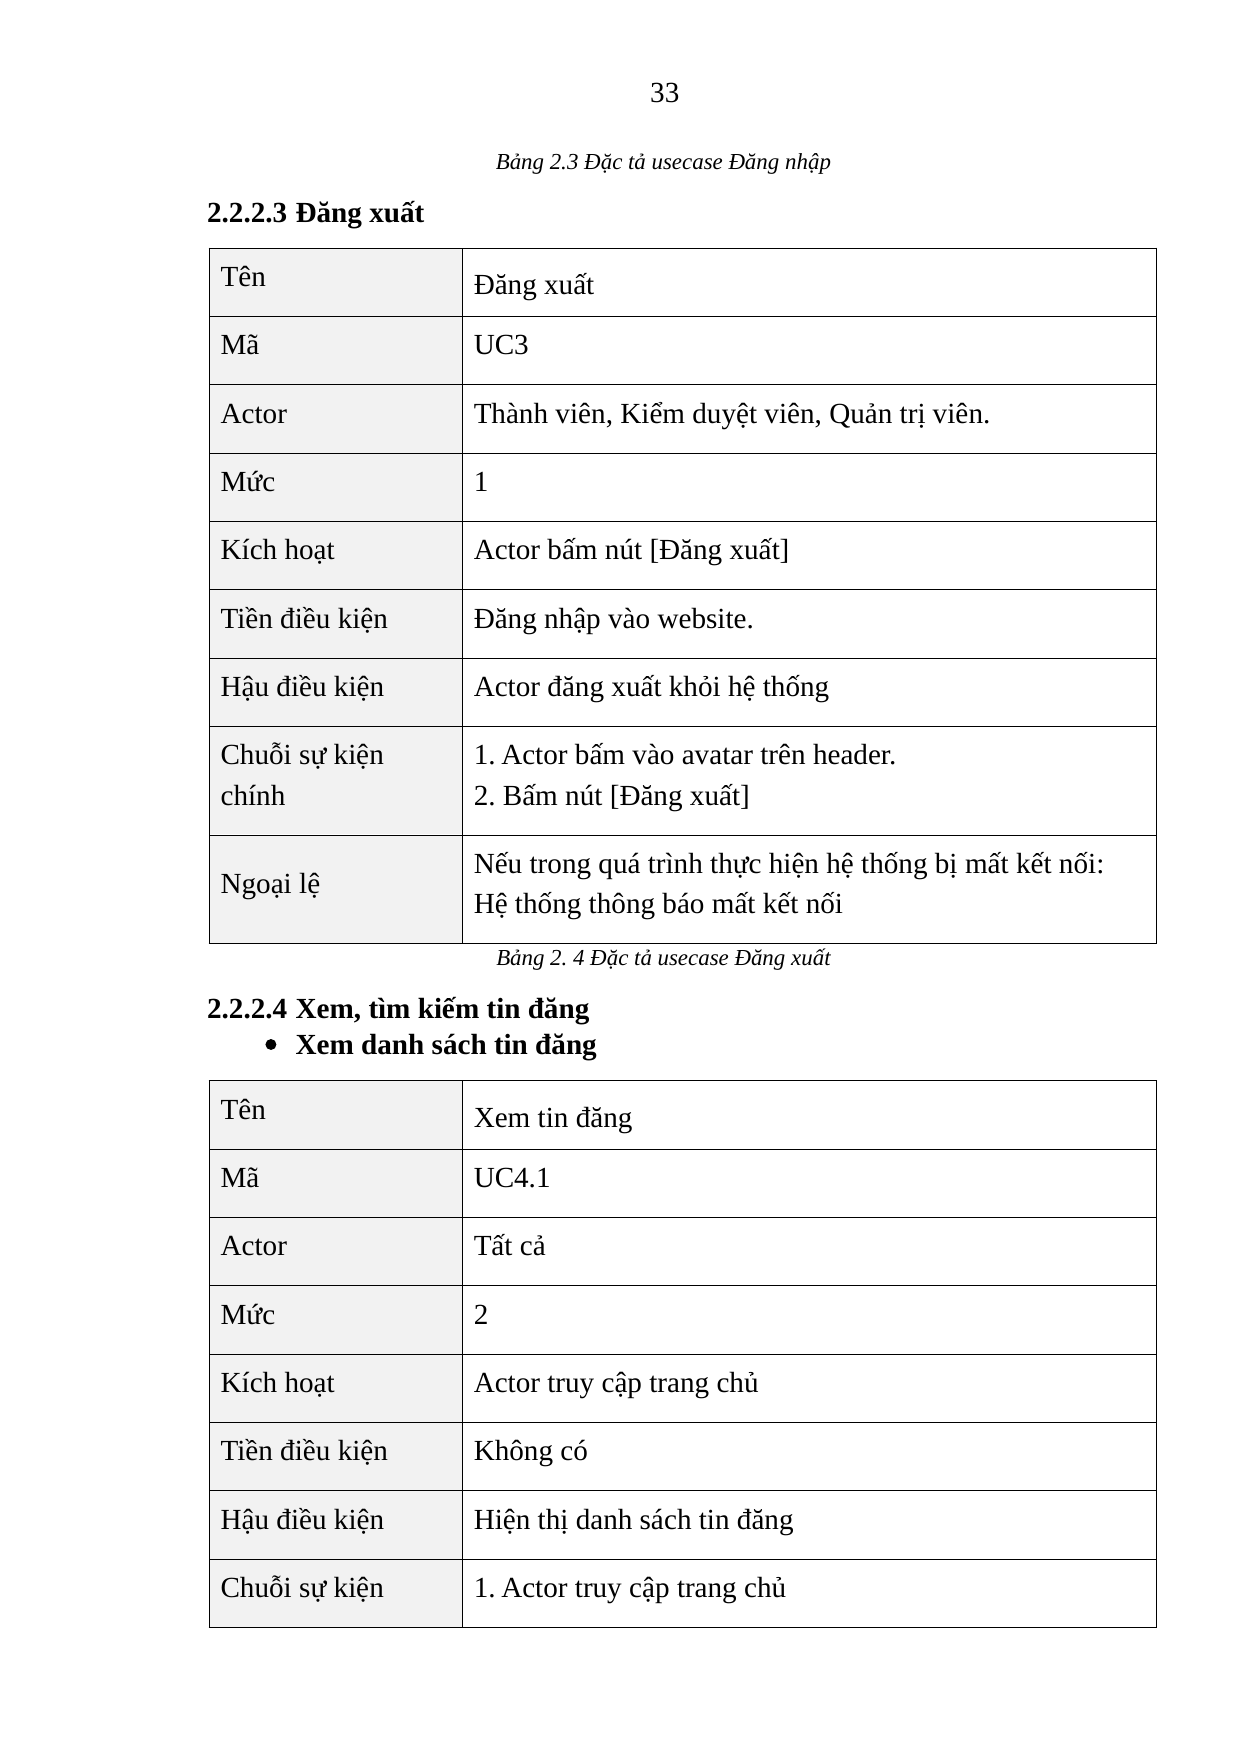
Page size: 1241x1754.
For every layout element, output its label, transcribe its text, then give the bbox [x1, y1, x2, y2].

list Xem, tìm kiếm tin đăng [207, 991, 1122, 1025]
table_cell Không có [463, 1423, 1156, 1490]
table_cell 2 [463, 1286, 1156, 1354]
table_cell Mã [210, 1150, 462, 1217]
table_cell Tiền điều kiện [210, 1423, 462, 1490]
table_cell Mức [210, 1286, 462, 1354]
table_cell Actor bấm nút [Đăng xuất] [463, 522, 1156, 589]
table_cell Actor [210, 1218, 462, 1285]
table_header Tên [210, 1081, 462, 1149]
table_cell Hiện thị danh sách tin đăng [463, 1491, 1156, 1559]
table_cell Actor đăng xuất khỏi hệ thống [463, 659, 1156, 726]
table_cell Thành viên, Kiểm duyệt viên, Quản trị viên. [463, 385, 1156, 453]
table_cell UC4.1 [463, 1150, 1156, 1217]
list Đăng xuất [207, 195, 1122, 228]
table_cell Nếu trong quá trình thực hiện hệ thống bị mất kết nối: Hệ thống thông báo mất kết nối [463, 836, 1156, 943]
table_cell 1. Actor bấm vào avatar trên header. 2. Bấm nút [Đăng xuất] [463, 727, 1156, 834]
table_cell Hậu điều kiện [210, 659, 462, 726]
table_cell Tất cả [463, 1218, 1156, 1285]
table_cell Đăng nhập vào website. [463, 590, 1156, 658]
table_cell Chuỗi sự kiện chính [210, 1560, 462, 1627]
table_header Tên [210, 249, 462, 316]
table_cell Actor truy cập trang chủ [463, 1355, 1156, 1422]
table_cell Hậu điều kiện [210, 1491, 462, 1559]
table_cell 1 [463, 454, 1156, 521]
table_cell Mã [210, 317, 462, 384]
table_cell Ngoại lệ [210, 836, 462, 943]
table_cell Mức [210, 454, 462, 521]
table_cell Kích hoạt [210, 1355, 462, 1422]
table_cell Tiền điều kiện [210, 590, 462, 658]
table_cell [463, 1560, 1156, 1627]
list Xem danh sách tin đăng [266, 1027, 1122, 1061]
table_cell UC3 [463, 317, 1156, 384]
table_header Xem tin đăng [463, 1081, 1156, 1149]
table_header Đăng xuất [463, 249, 1156, 316]
table_cell Kích hoạt [210, 522, 462, 589]
table_cell Chuỗi sự kiện chính [210, 727, 462, 834]
table_cell Actor [210, 385, 462, 453]
